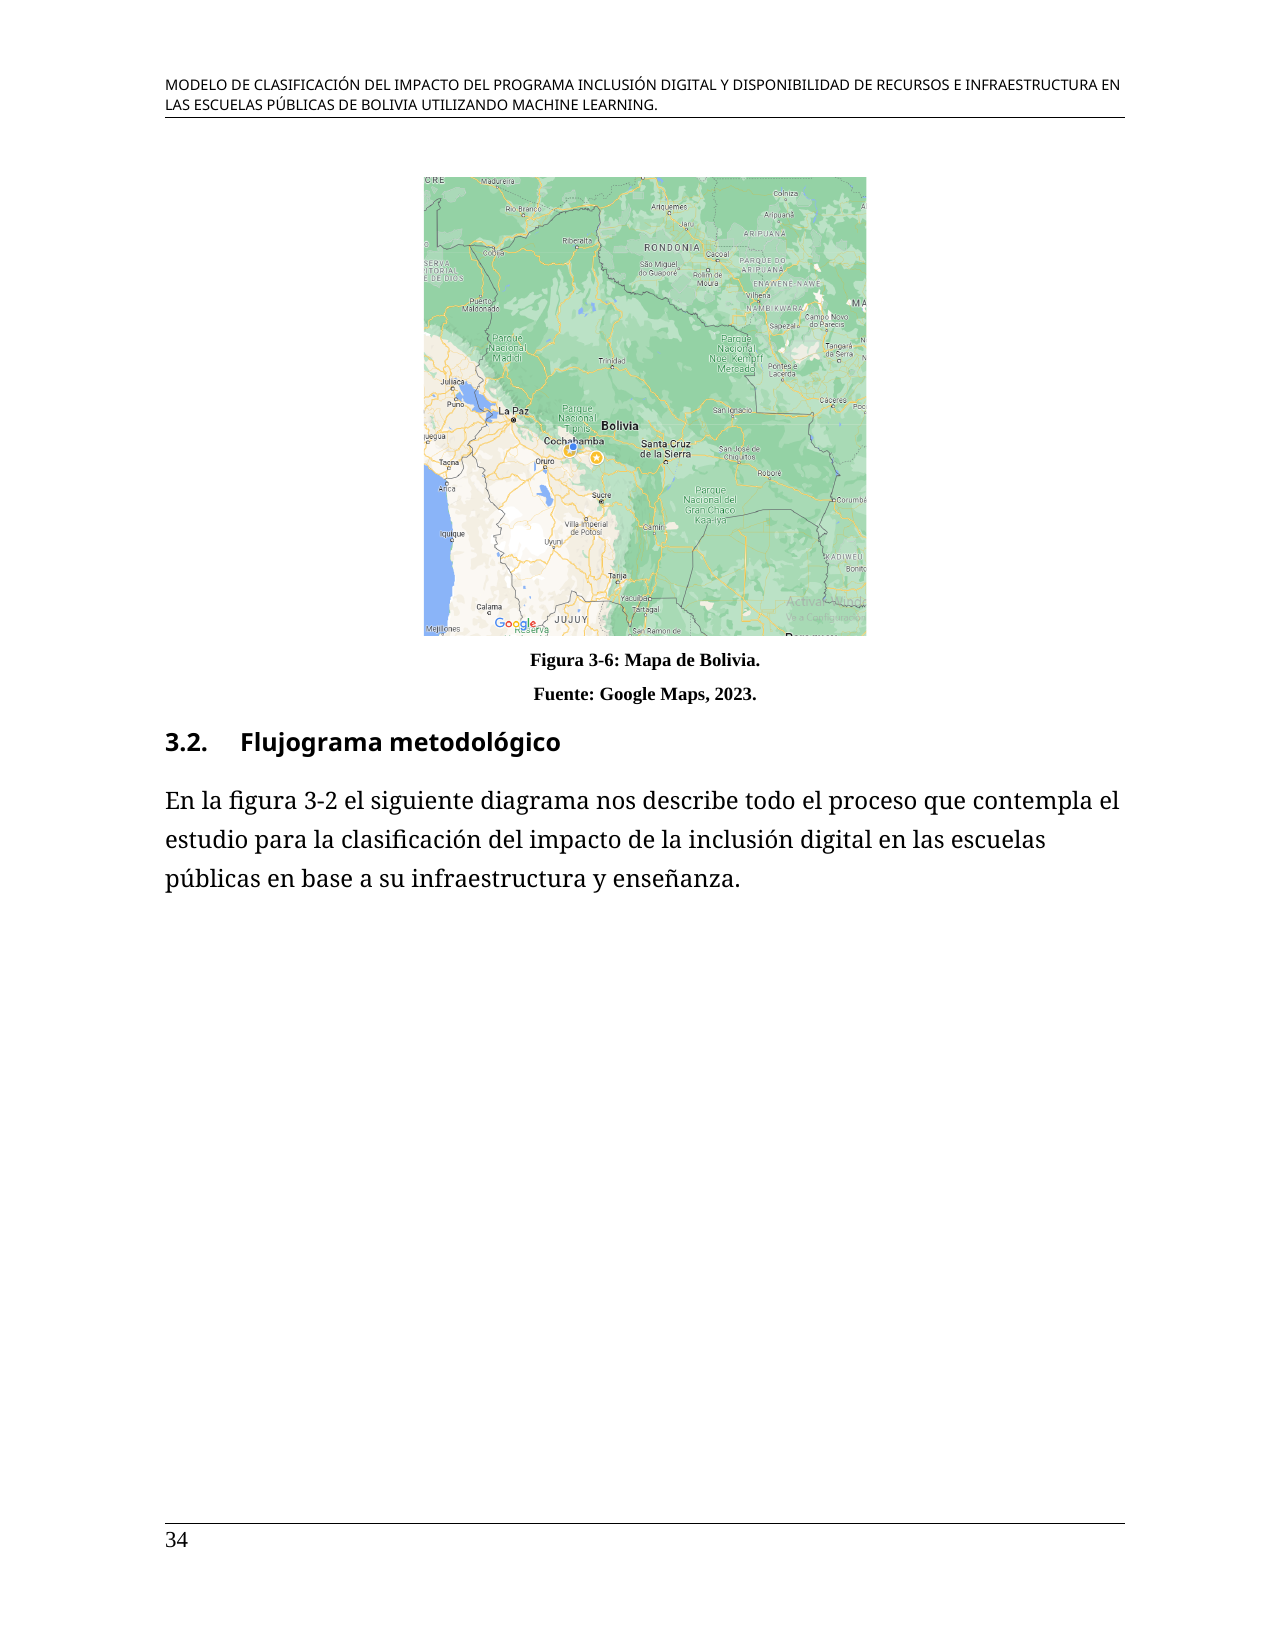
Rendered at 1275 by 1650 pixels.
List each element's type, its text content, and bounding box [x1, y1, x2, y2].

text En la figura 3-2 el siguiente diagrama nos describe todo el proceso que contempla el estudio para la clasificación del impacto de la inclusión digital en las escuelas públicas en base a su infraestructura y enseñanza. [165, 784, 1125, 895]
text Fuente: Google Maps, 2023. [165, 682, 1125, 704]
subtitle Flujograma metodológico [165, 725, 1125, 759]
picture [423, 177, 867, 636]
